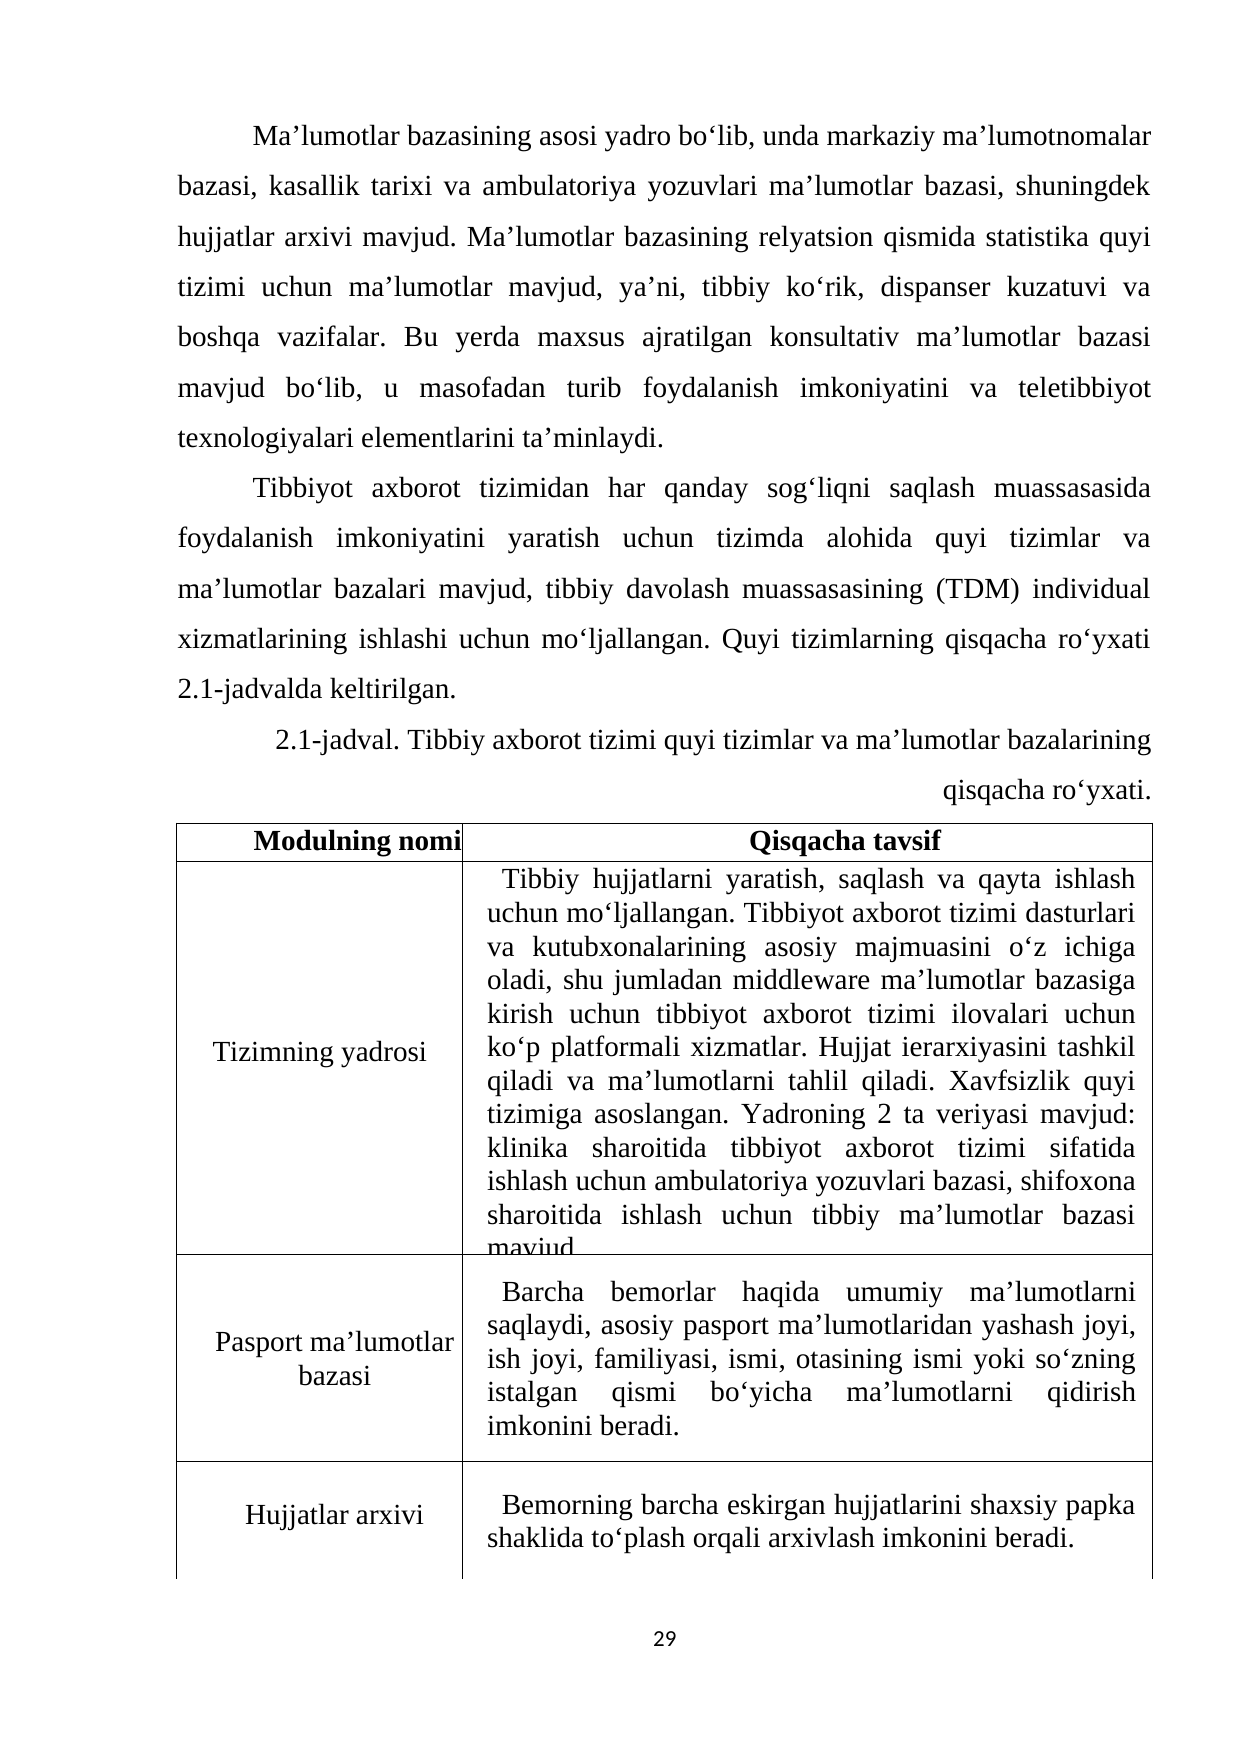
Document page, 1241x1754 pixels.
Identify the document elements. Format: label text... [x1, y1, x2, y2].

text Maʼlumotlar bazasining asosi yadro bo‘lib, unda markaziy maʼlumotnomalar bazasi, kasallik tarixi va ambulatoriya yozuvlari maʼlumotlar bazasi, shuningdek hujjatlar arxivi mavjud. Maʼlumotlar bazasining relyatsion qismida statistika quyi tizimi uchun maʼlumotlar mavjud, ya’ni, tibbiy ko‘rik, dispanser kuzatuvi va boshqa vazifalar. Bu yerda maxsus ajratilgan konsultativ maʼlumotlar bazasi mavjud boʻlib, u masofadan turib foydalanish imkoniyatini va teletibbiyot texnologiyalari elementlarini taʼminlaydi. [177, 118, 1152, 453]
table_cell Tibbiy hujjatlarni yaratish, saqlash va qayta ishlash uchun mo‘ljallangan. Tibbiyot axborot tizimi dasturlari va kutubxonalarining asosiy majmuasini o‘z ichiga oladi, shu jumladan middleware maʼlumotlar bazasiga kirish uchun tibbiyot axborot tizimi ilovalari uchun ko‘p platformali xizmatlar. Hujjat ierarxiyasini tashkil qiladi va maʼlumotlarni tahlil qiladi. Xavfsizlik quyi tizimiga asoslangan. Yadroning 2 ta veriyasi mavjud: klinika sharoitida tibbiyot axborot tizimi sifatida ishlash uchun ambulatoriya yozuvlari bazasi, shifoxona sharoitida ishlash uchun tibbiy maʼlumotlar bazasi mavjud. [463, 862, 1152, 1254]
table_cell Barcha bemorlar haqida umumiy maʼlumotlarni saqlaydi, asosiy pasport maʼlumotlaridan yashash joyi, ish joyi, familiyasi, ismi, otasining ismi yoki so‘zning istalgan qismi bo‘yicha maʼlumotlarni qidirish imkonini beradi. [463, 1255, 1152, 1461]
table_cell Bemorning barcha eskirgan hujjatlarini shaxsiy papka shaklida to‘plash orqali arxivlash imkonini beradi. [463, 1462, 1152, 1579]
table_header Modulning nomi [177, 824, 462, 861]
table_cell Pasport maʼlumotlar bazasi [177, 1255, 462, 1461]
text Tibbiyot axborot tizimidan har qanday sog‘liqni saqlash muassasasida foydalanish imkoniyatini yaratish uchun tizimda alohida quyi tizimlar va maʼlumotlar bazalari mavjud, tibbiy davolash muassasasining (TDM) individual xizmatlarining ishlashi uchun mo‘ljallangan. Quyi tizimlarning qisqacha ro‘yxati 2.1-jadvalda keltirilgan. [177, 470, 1152, 705]
text 2.1-jadval. Tibbiy axborot tizimi quyi tizimlar va maʼlumotlar bazalarining qisqacha ro‘yxati. [177, 722, 1152, 806]
table_cell Hujjatlar arxivi [177, 1462, 462, 1579]
table_header Qisqacha tavsif [463, 824, 1152, 861]
table_cell Tizimning yadrosi [177, 862, 462, 1254]
